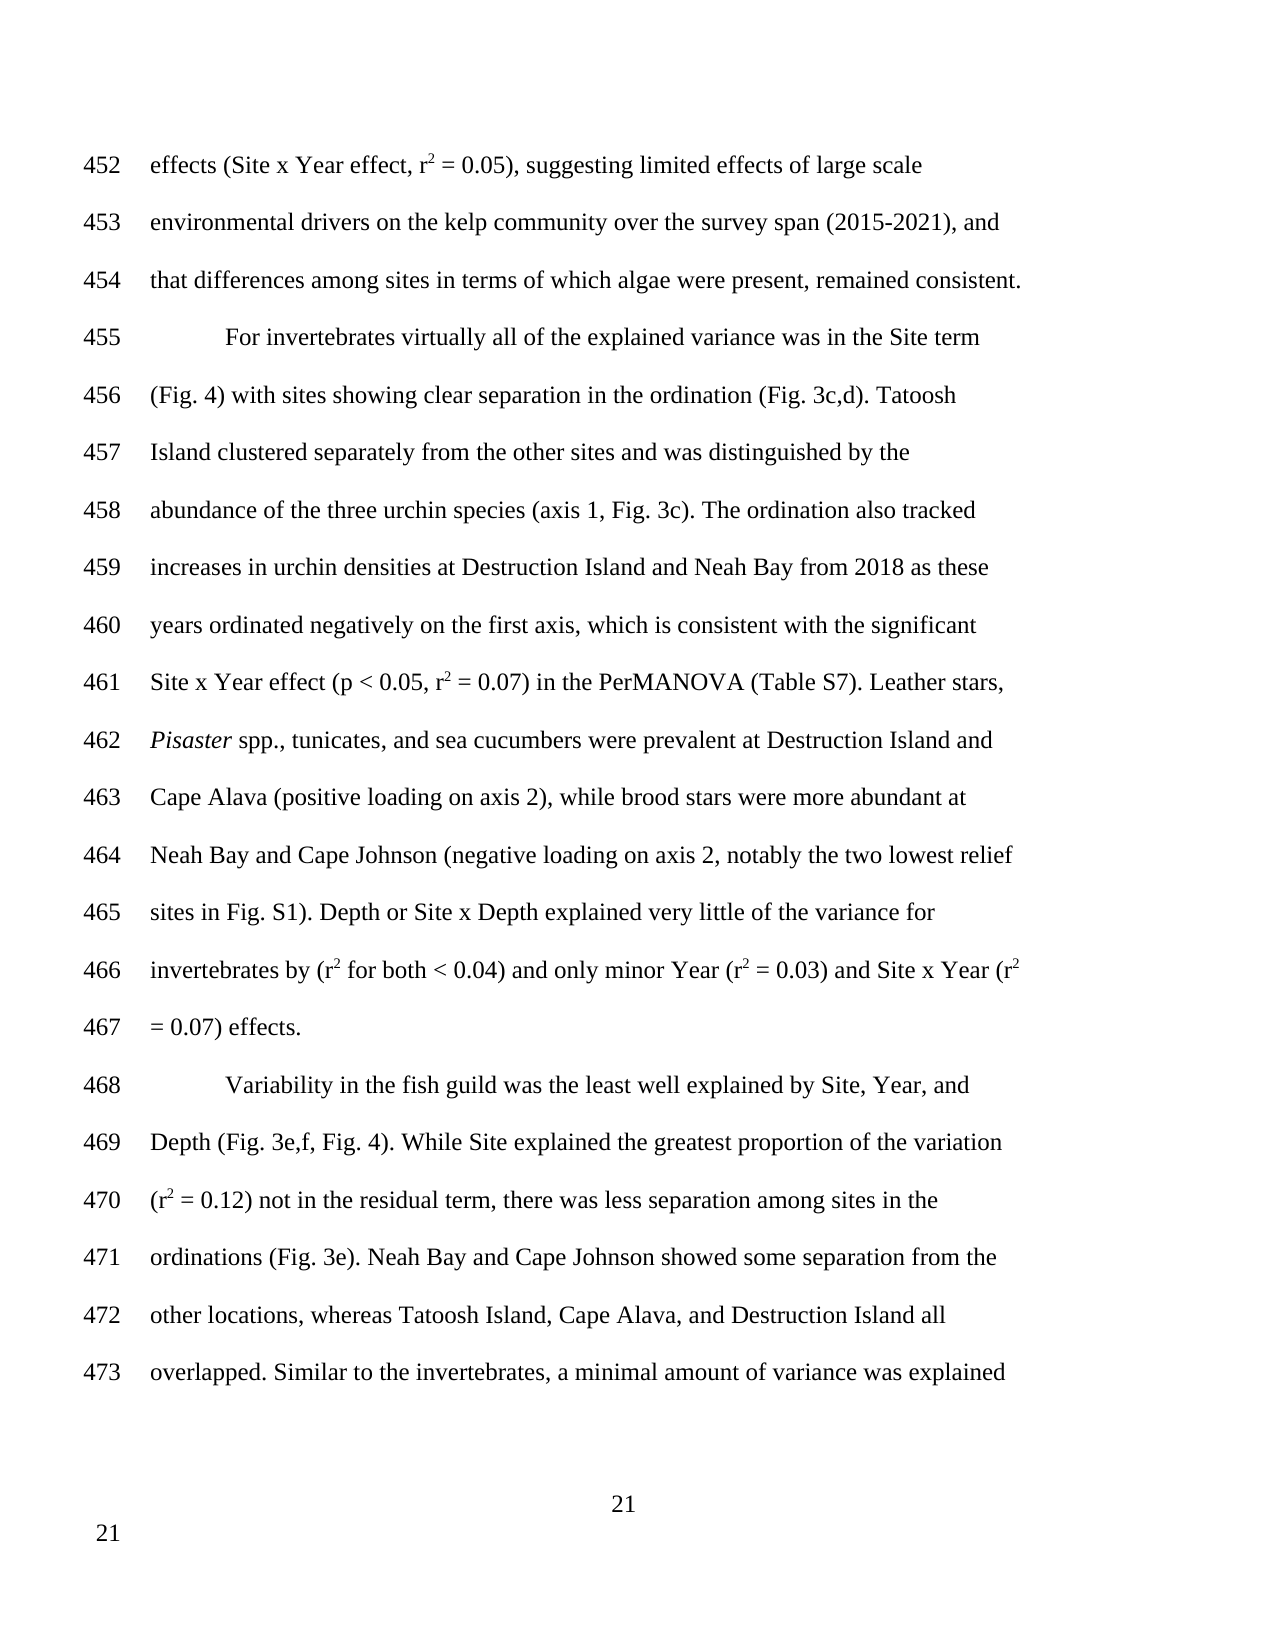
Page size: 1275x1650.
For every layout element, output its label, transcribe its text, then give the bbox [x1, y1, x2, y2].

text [150, 1070, 1022, 1386]
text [150, 150, 1022, 294]
text For invertebrates virtually all of the explained variance was in the Site term (Fig. 4) with sites showing clear separation in the ordination (Fig. 3c,d). Tatoosh Island clustered separately from the other sites and was distinguished by the abundance of the three urchin species (axis 1, Fig. 3c). The ordination also tracked increases in urchin densities at Destruction Island and Neah Bay from 2018 as these years ordinated negatively on the first axis, which is consistent with the significant Site x Year effect (p < 0.05, r2 = 0.07) in the PerMANOVA (Table S7). Leather stars, Pisaster spp., tunicates, and sea cucumbers were prevalent at Destruction Island and Cape Alava (positive loading on axis 2), while brood stars were more abundant at Neah Bay and Cape Johnson (negative loading on axis 2, notably the two lowest relief sites in Fig. S1). Depth or Site x Depth explained very little of the variance for invertebrates by (r2 for both < 0.04) and only minor Year (r2 = 0.03) and Site x Year (r2 = 0.07) effects. [150, 322, 1022, 1041]
